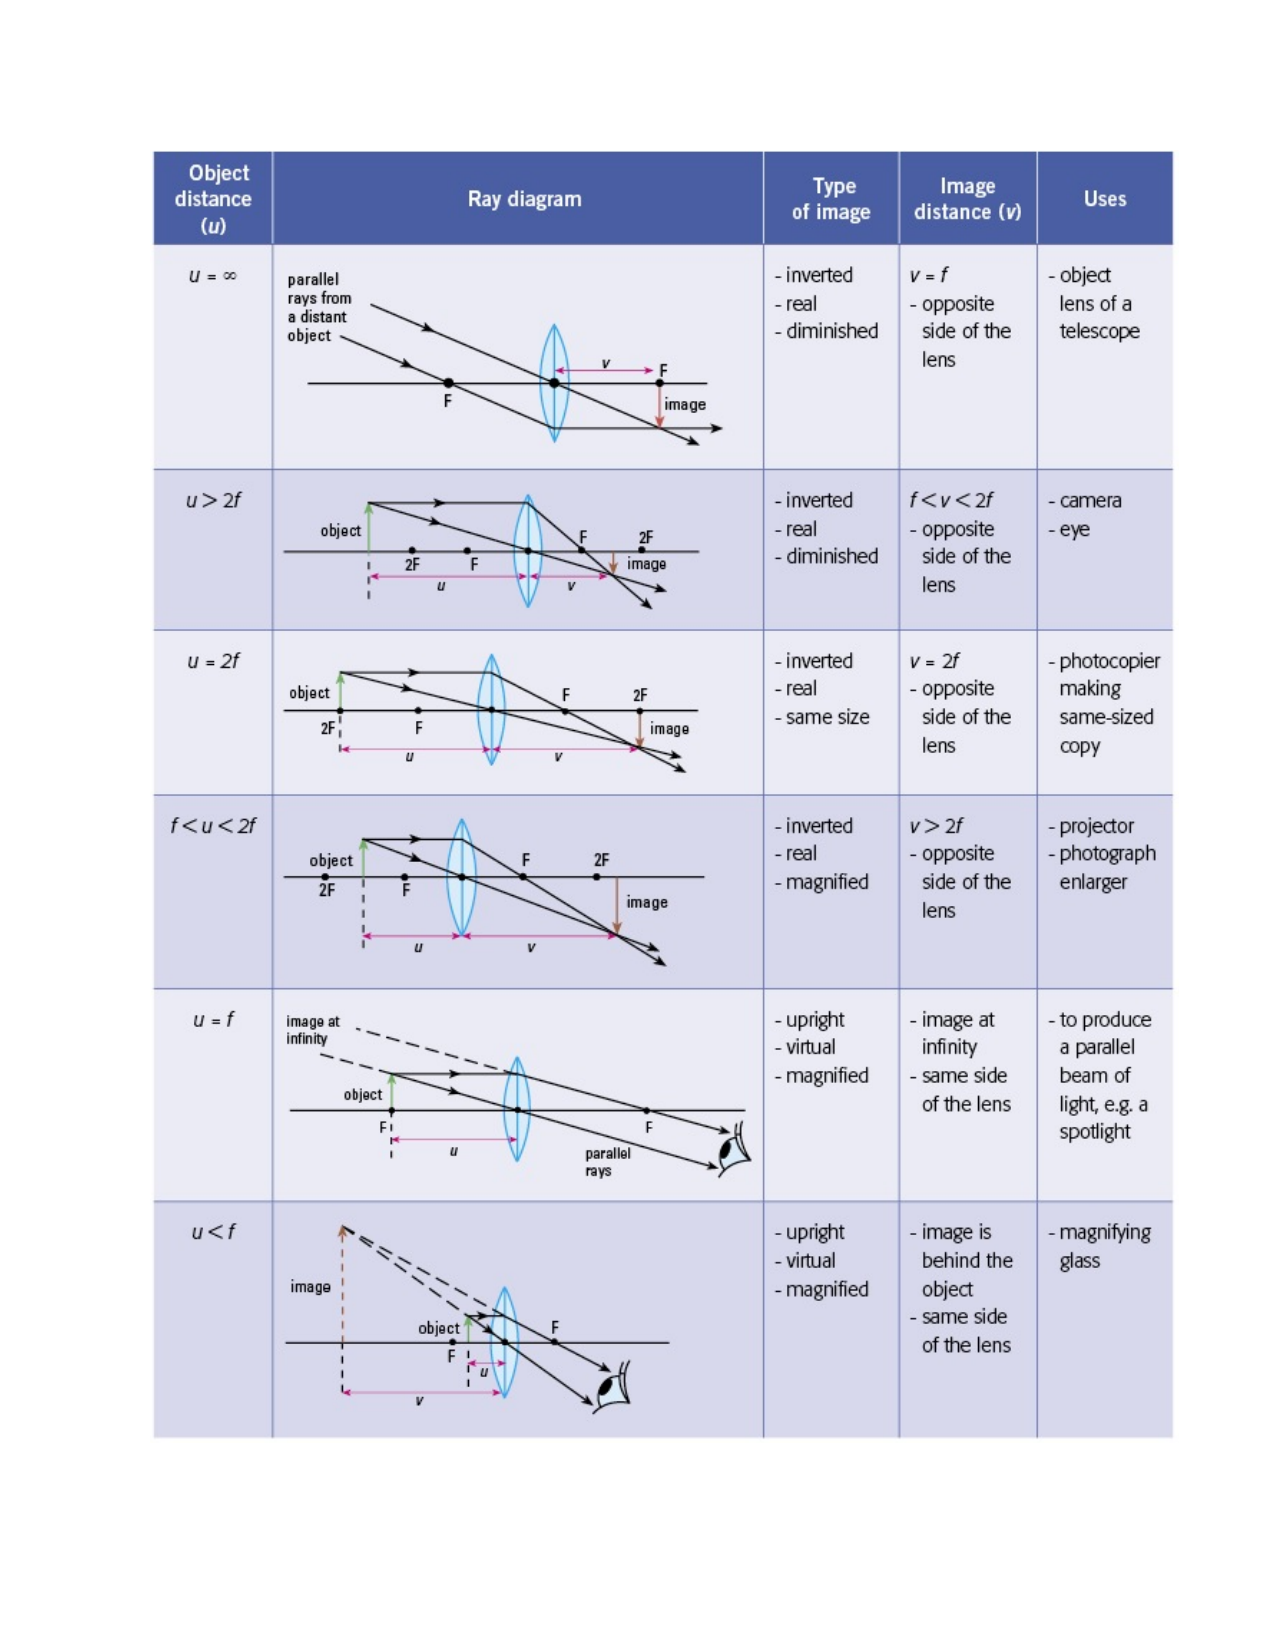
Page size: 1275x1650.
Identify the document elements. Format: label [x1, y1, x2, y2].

picture [150, 150, 1180, 1443]
